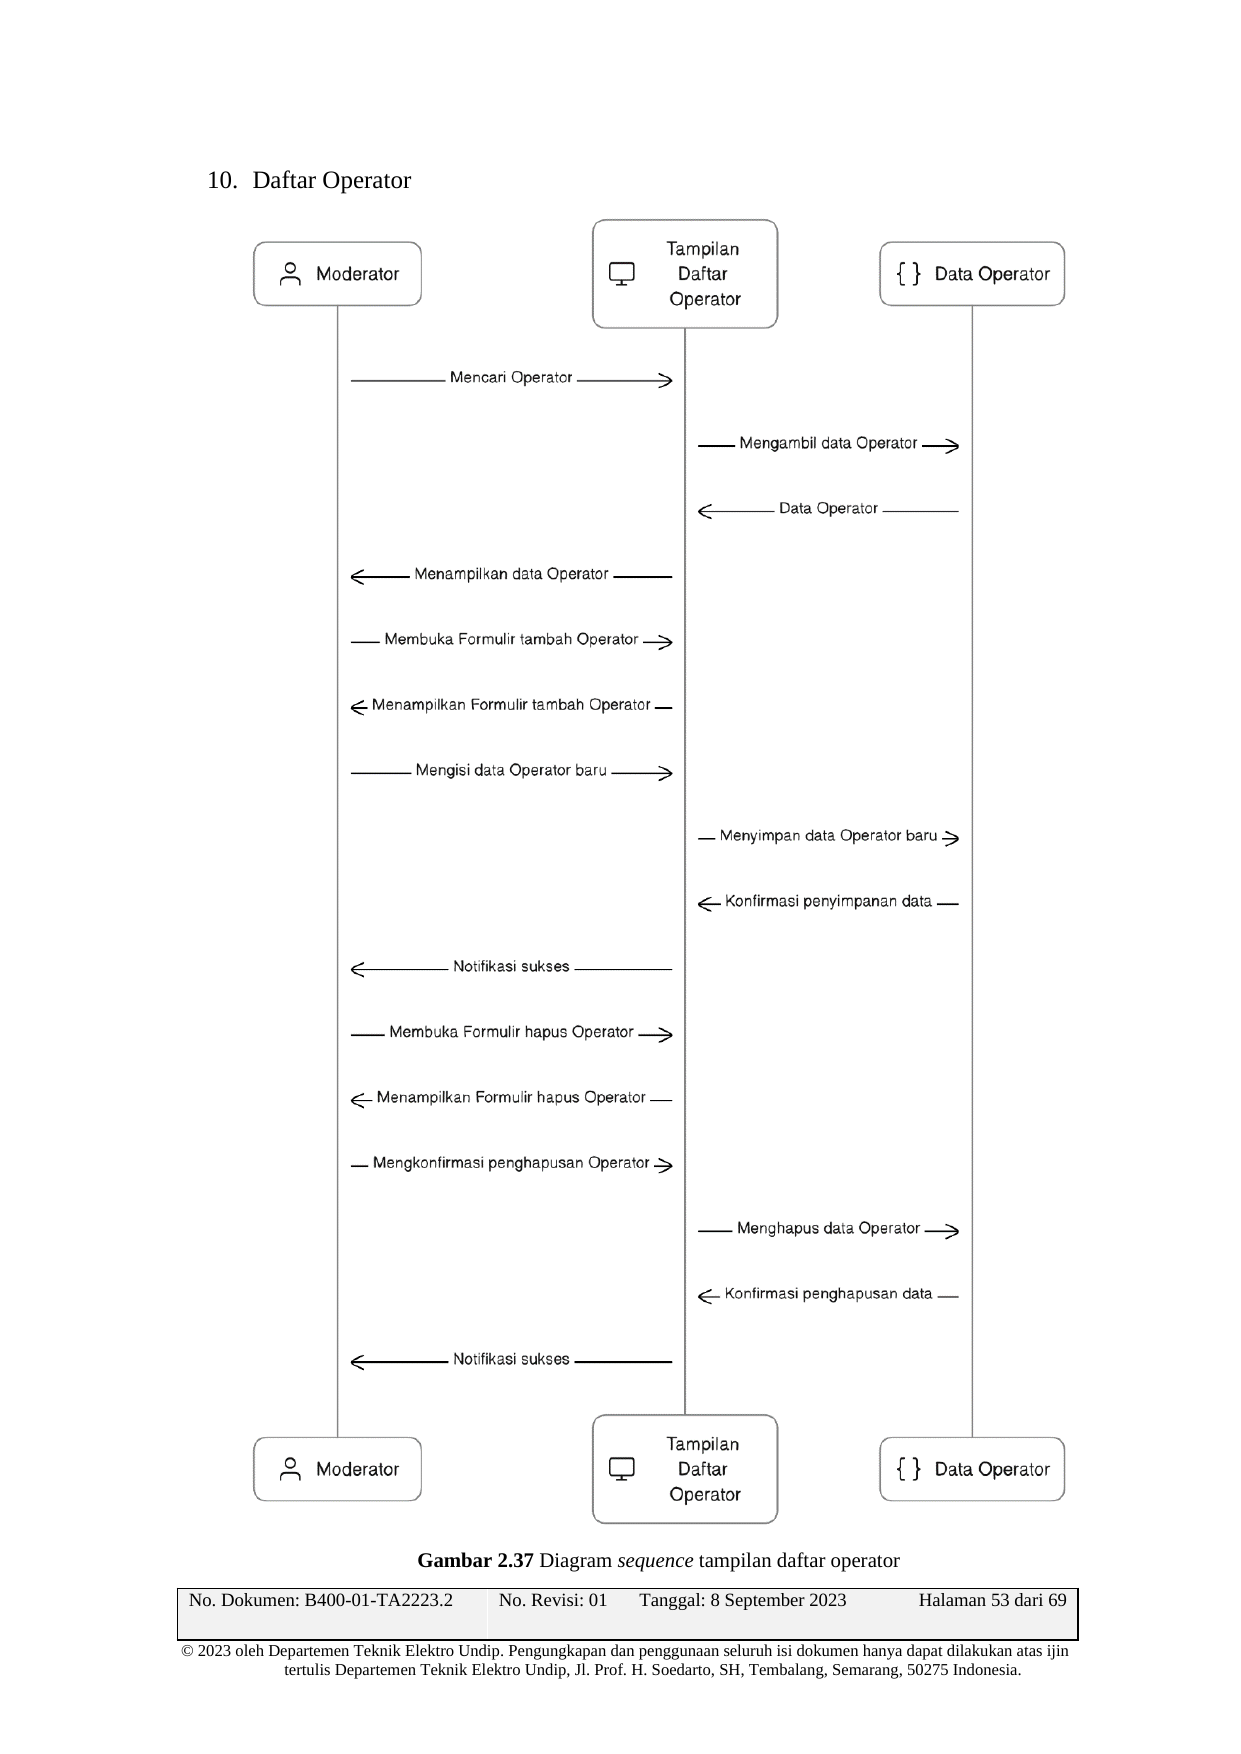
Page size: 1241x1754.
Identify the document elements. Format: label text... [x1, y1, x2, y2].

list Daftar Operator [207, 165, 1081, 194]
list Gambar 2.37 Diagram sequence tampilan daftar operator [236, 1548, 1081, 1572]
picture [242, 208, 1075, 1534]
